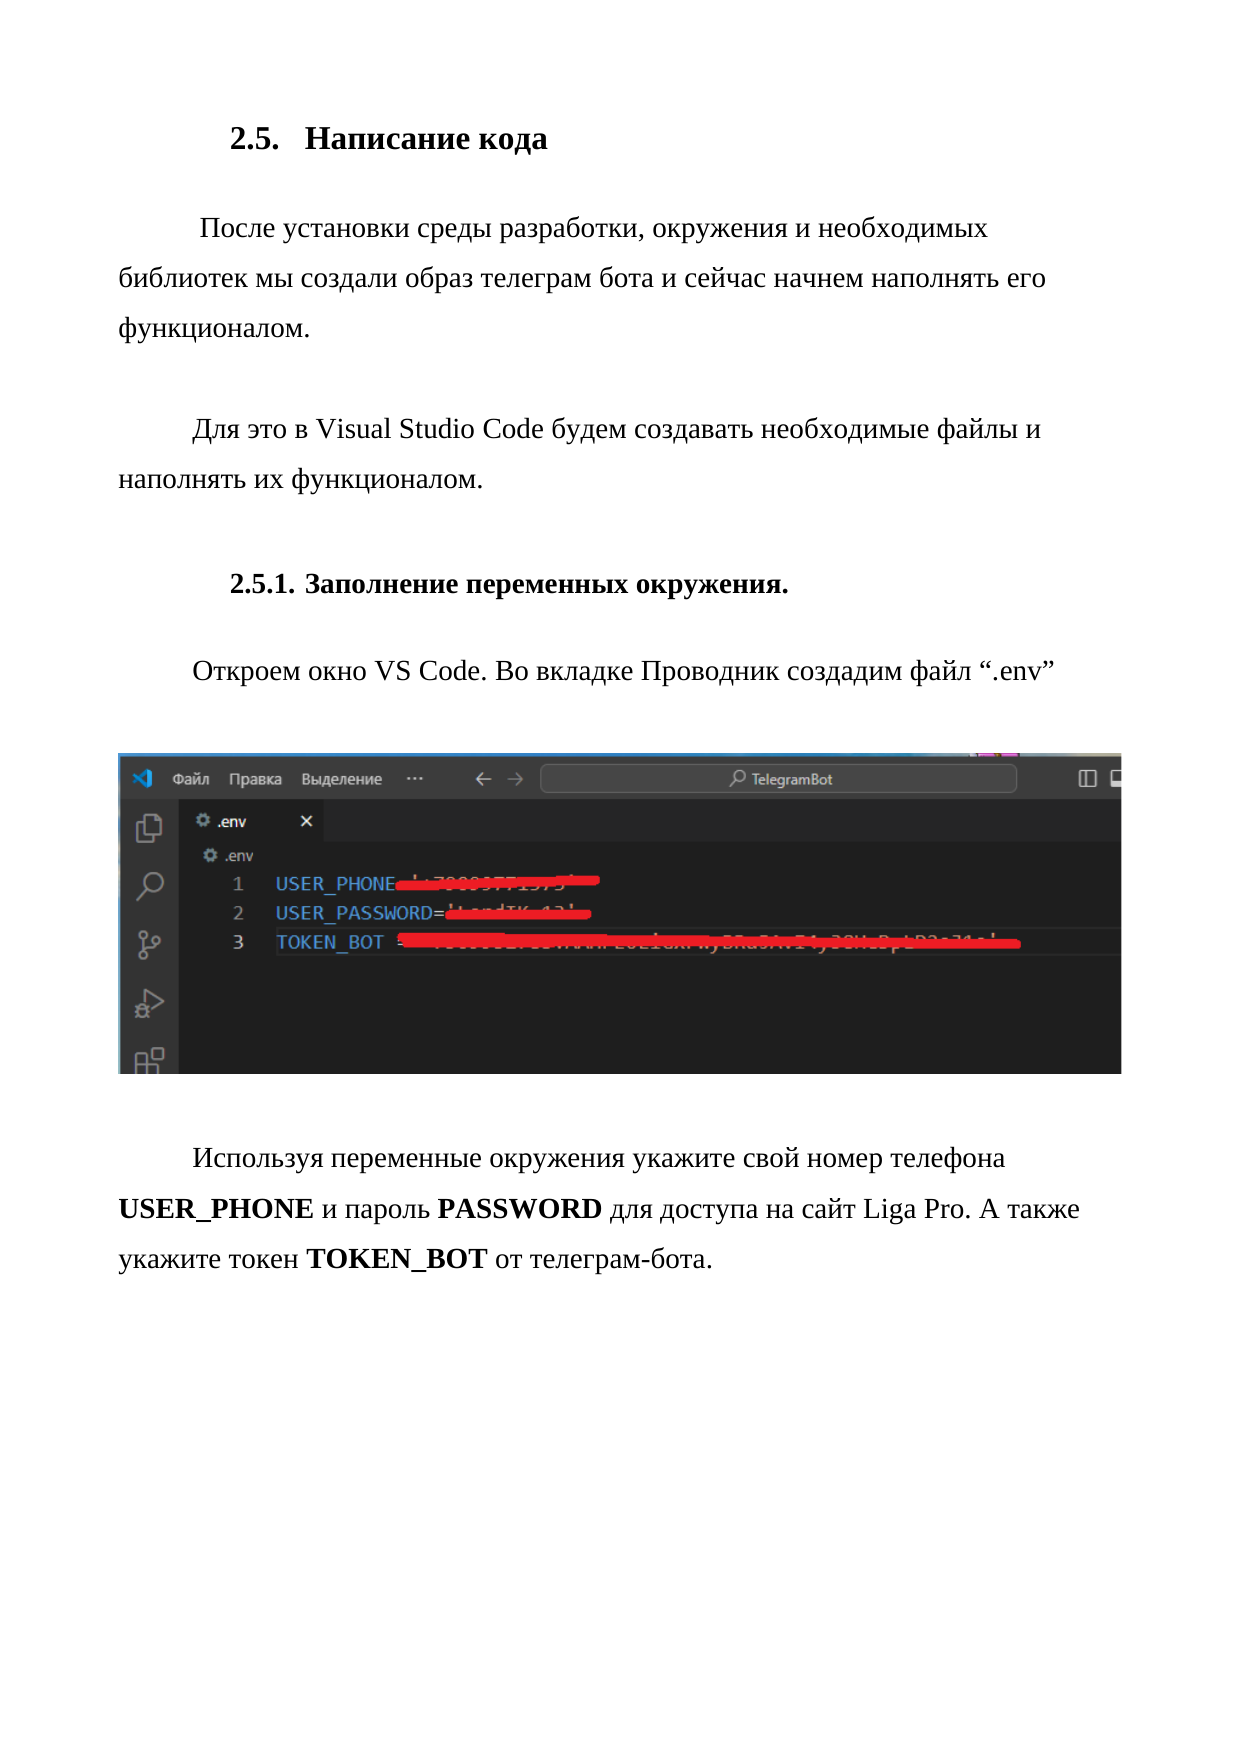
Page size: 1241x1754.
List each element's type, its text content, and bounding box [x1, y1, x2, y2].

text После установки среды разработки, окружения и необходимых библиотек мы создали образ телеграм бота и сейчас начнем наполнять его функционалом. [118, 210, 1122, 344]
picture [118, 753, 1122, 1074]
text Используя переменные окружения укажите свой номер телефона USER_PHONE и пароль PASSWORD для доступа на сайт Liga Pro. А также укажите токен TOKEN_BOT от телеграм-бота. [118, 1141, 1122, 1275]
subtitle Написание кода [229, 118, 1122, 156]
text Для это в Visual Studio Code будем создавать необходимые файлы и наполнять их функционалом. [118, 411, 1122, 495]
text Откроем окно VS Code. Во вкладке Проводник создадим файл “.env” [118, 653, 1122, 686]
subtitle Заполнение переменных окружения. [229, 566, 1122, 600]
